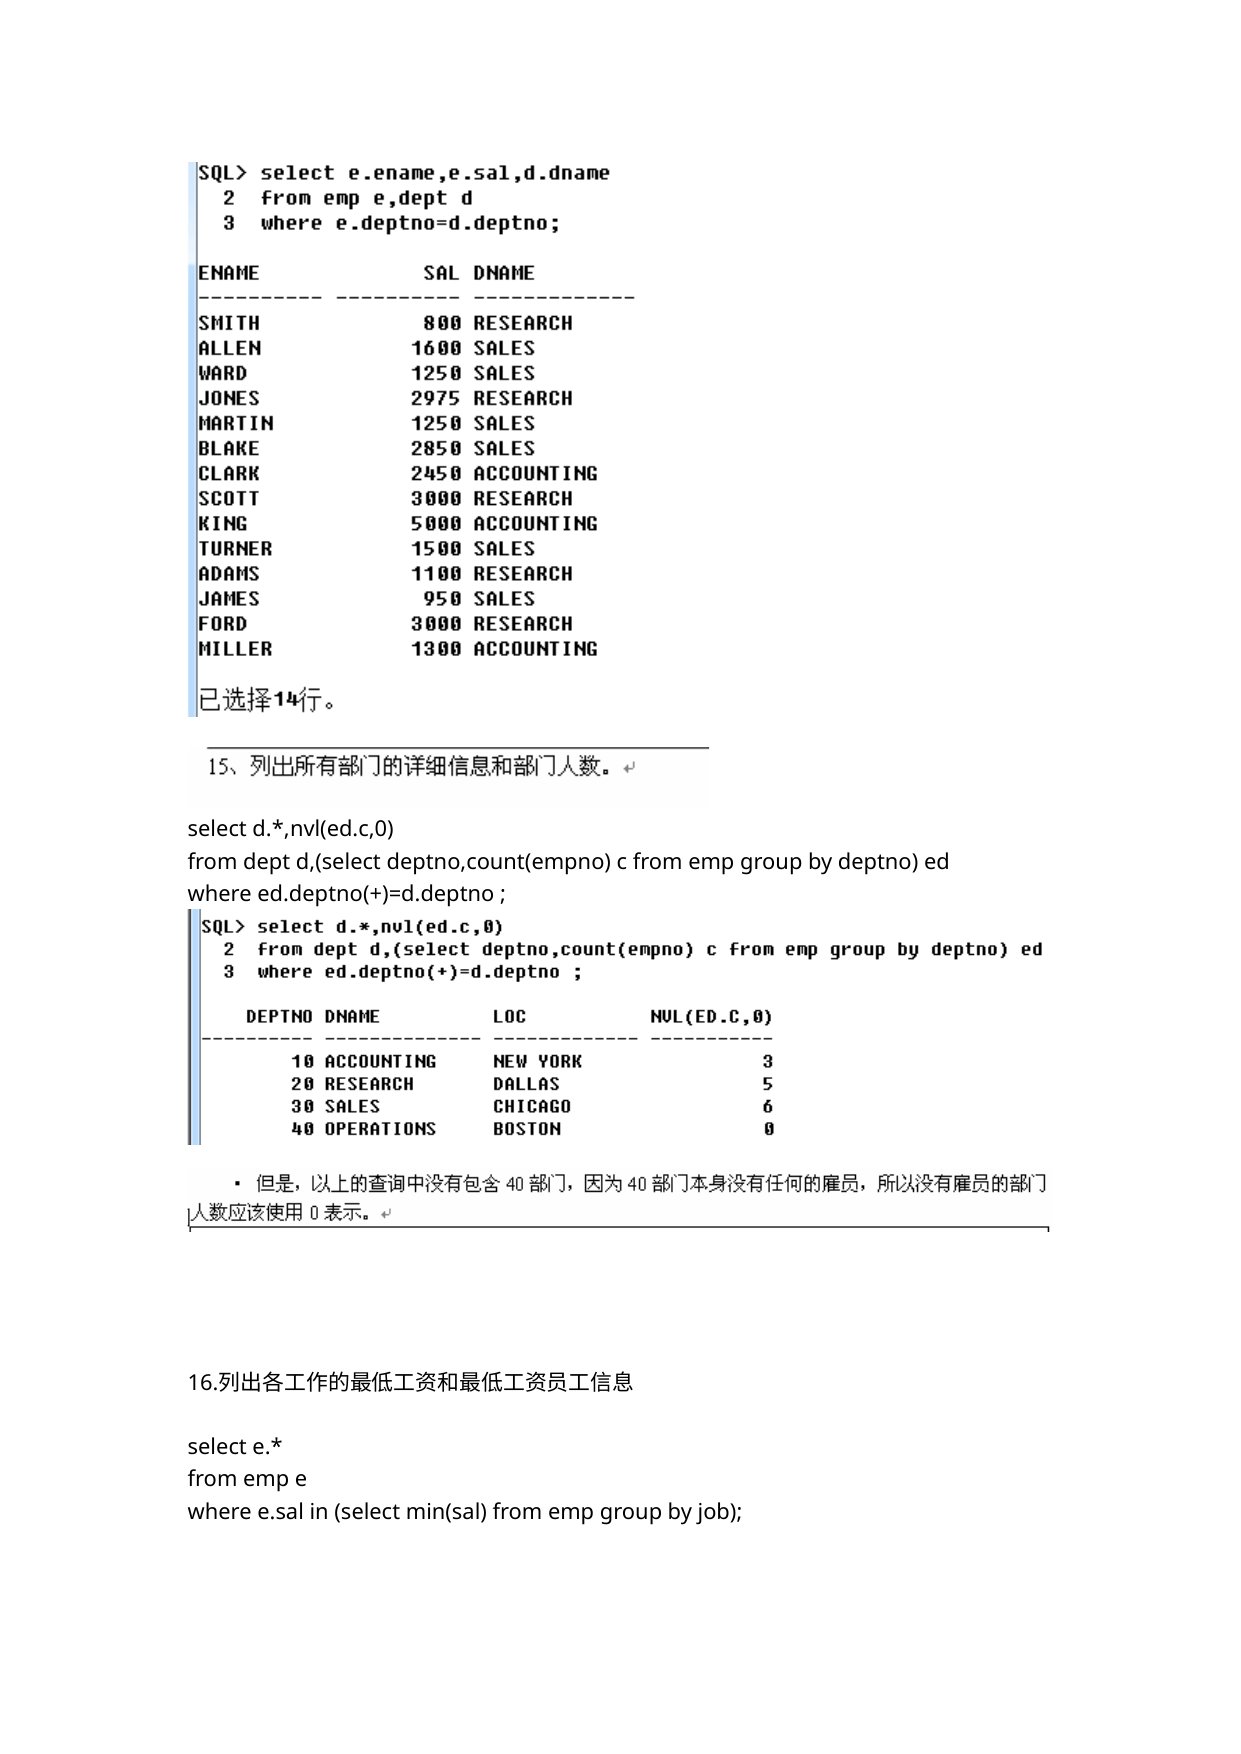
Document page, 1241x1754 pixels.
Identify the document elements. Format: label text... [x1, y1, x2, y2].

picture [187, 162, 636, 717]
list select d.*,nvl(ed.c,0) [187, 812, 1053, 844]
list where e.sal in (select min(sal) from emp group by job); [187, 1494, 1053, 1527]
list 列出各工作的最低工资和最低工资员工信息 [187, 1364, 1053, 1397]
list from dept d,(select deptno,count(empno) c from emp group by deptno) ed [187, 844, 1053, 877]
list where ed.deptno(+)=d.deptno ; [187, 877, 1053, 909]
picture [187, 747, 710, 808]
picture [187, 909, 1053, 1145]
list select e.* [187, 1429, 1053, 1462]
list from emp e [187, 1462, 1053, 1494]
picture [187, 1169, 1052, 1232]
